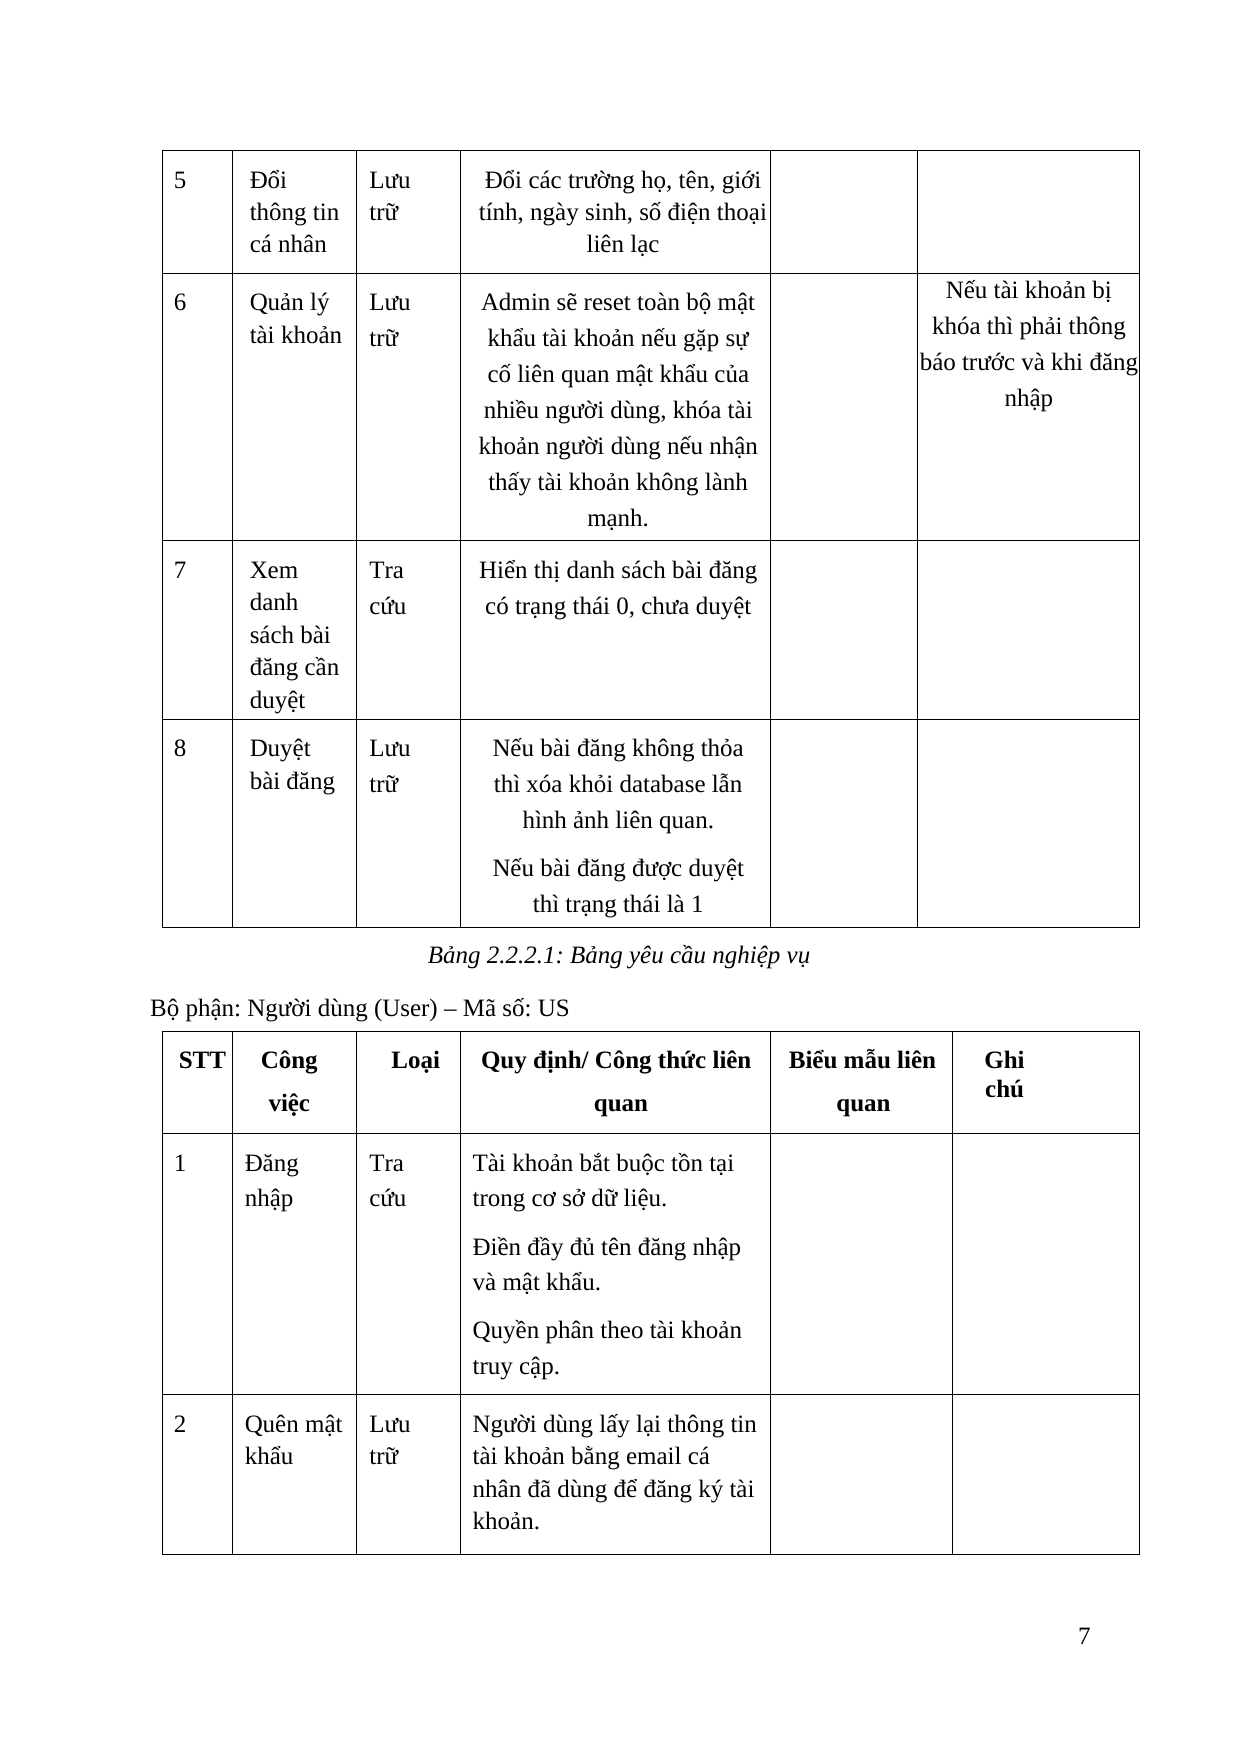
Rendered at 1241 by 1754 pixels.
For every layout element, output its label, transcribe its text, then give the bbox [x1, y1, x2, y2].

table_cell Tra cứu [357, 1134, 460, 1394]
table_cell Tài khoản bắt buộc tồn tại trong cơ sở dữ liệu. Điền đầy đủ tên đăng nhập và mật khẩu. Quyền phân theo tài khoản truy cập. [461, 1134, 770, 1394]
table_cell 1 [163, 1134, 232, 1394]
table_cell 8 [163, 720, 232, 927]
table_cell [918, 541, 1139, 719]
table_cell 6 [163, 274, 232, 540]
table_cell Đổi các trường họ, tên, giới tính, ngày sinh, số điện thoại liên lạc [461, 151, 770, 273]
table_header Công việc [233, 1032, 356, 1133]
table_cell Duyệt bài đăng [233, 720, 356, 927]
table_cell Quên mật khẩu [233, 1395, 356, 1554]
table_cell [771, 541, 917, 719]
text Bộ phận: Người dùng (User) – Mã số: US [150, 993, 1090, 1022]
table_cell 2 [163, 1395, 232, 1554]
table_cell Đổi thông tin cá nhân [233, 151, 356, 273]
table_cell Đăng nhập [233, 1134, 356, 1394]
table_cell Lưu trữ [357, 274, 460, 540]
table_cell Lưu trữ [357, 1395, 460, 1554]
table_cell Người dùng lấy lại thông tin tài khoản bằng email cá nhân đã dùng để đăng ký tài khoản. [461, 1395, 770, 1554]
table_header Loại [357, 1032, 460, 1133]
table_cell [771, 274, 917, 540]
table_cell Xem danh sách bài đăng cần duyệt [233, 541, 356, 719]
table_cell Lưu trữ [357, 151, 460, 273]
table_cell [771, 1395, 952, 1554]
table_cell [771, 720, 917, 927]
table_cell [918, 720, 1139, 927]
table_header Quy định/ Công thức liên quan [461, 1032, 770, 1133]
table_cell 7 [163, 541, 232, 719]
table_cell [771, 151, 917, 273]
table_cell Tra cứu [357, 541, 460, 719]
table_cell [918, 151, 1139, 273]
table_cell [953, 1395, 1139, 1554]
table_cell Quản lý tài khoản [233, 274, 356, 540]
table_cell [953, 1134, 1139, 1394]
table_header STT [163, 1032, 232, 1133]
table_cell Admin sẽ reset toàn bộ mật khẩu tài khoản nếu gặp sự cố liên quan mật khẩu của nhiều người dùng, khóa tài khoản người dùng nếu nhận thấy tài khoản không lành mạnh. [461, 274, 770, 540]
table_cell Hiển thị danh sách bài đăng có trạng thái 0, chưa duyệt [461, 541, 770, 719]
table_header Ghi chú [953, 1032, 1139, 1133]
table_cell Nếu tài khoản bị khóa thì phải thông báo trước và khi đăng nhập [918, 274, 1139, 540]
text Bảng 2.2.2.1: Bảng yêu cầu nghiệp vụ [150, 940, 1090, 968]
table_cell Lưu trữ [357, 720, 460, 927]
table_cell 5 [163, 151, 232, 273]
table_cell [771, 1134, 952, 1394]
table_header Biểu mẫu liên quan [771, 1032, 952, 1133]
table_cell Nếu bài đăng không thỏa thì xóa khỏi database lẫn hình ảnh liên quan. Nếu bài đăng được duyệt thì trạng thái là 1 [461, 720, 770, 927]
